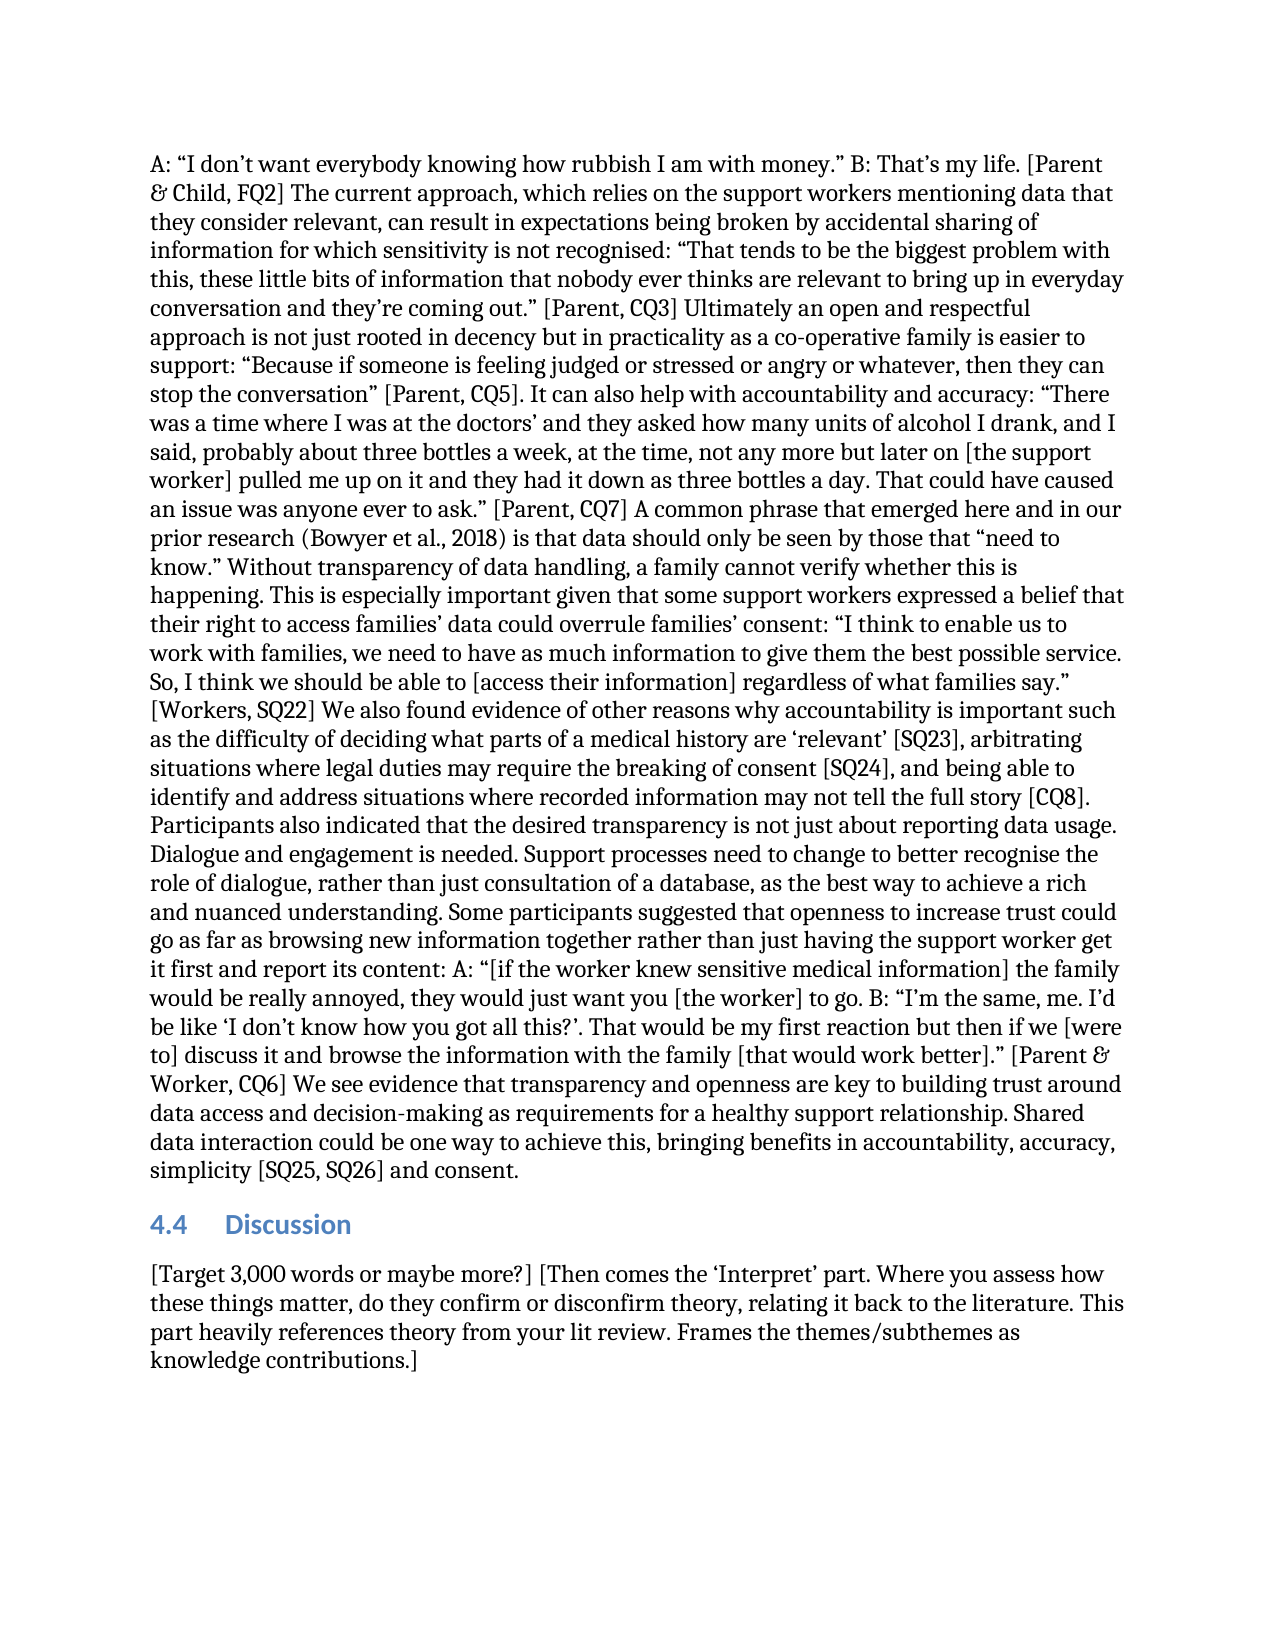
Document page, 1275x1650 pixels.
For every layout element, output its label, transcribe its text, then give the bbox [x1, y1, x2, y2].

text [Target 3,000 words or maybe more?] [Then comes the ‘Interpret’ part. Where you assess how these things matter, do they confirm or disconfirm theory, relating it back to the literature. This part heavily references theory from your lit review. Frames the themes/subthemes as knowledge contributions.] [150, 1260, 1125, 1375]
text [150, 150, 1125, 1185]
subtitle 4.4 Discussion [150, 1206, 1125, 1241]
